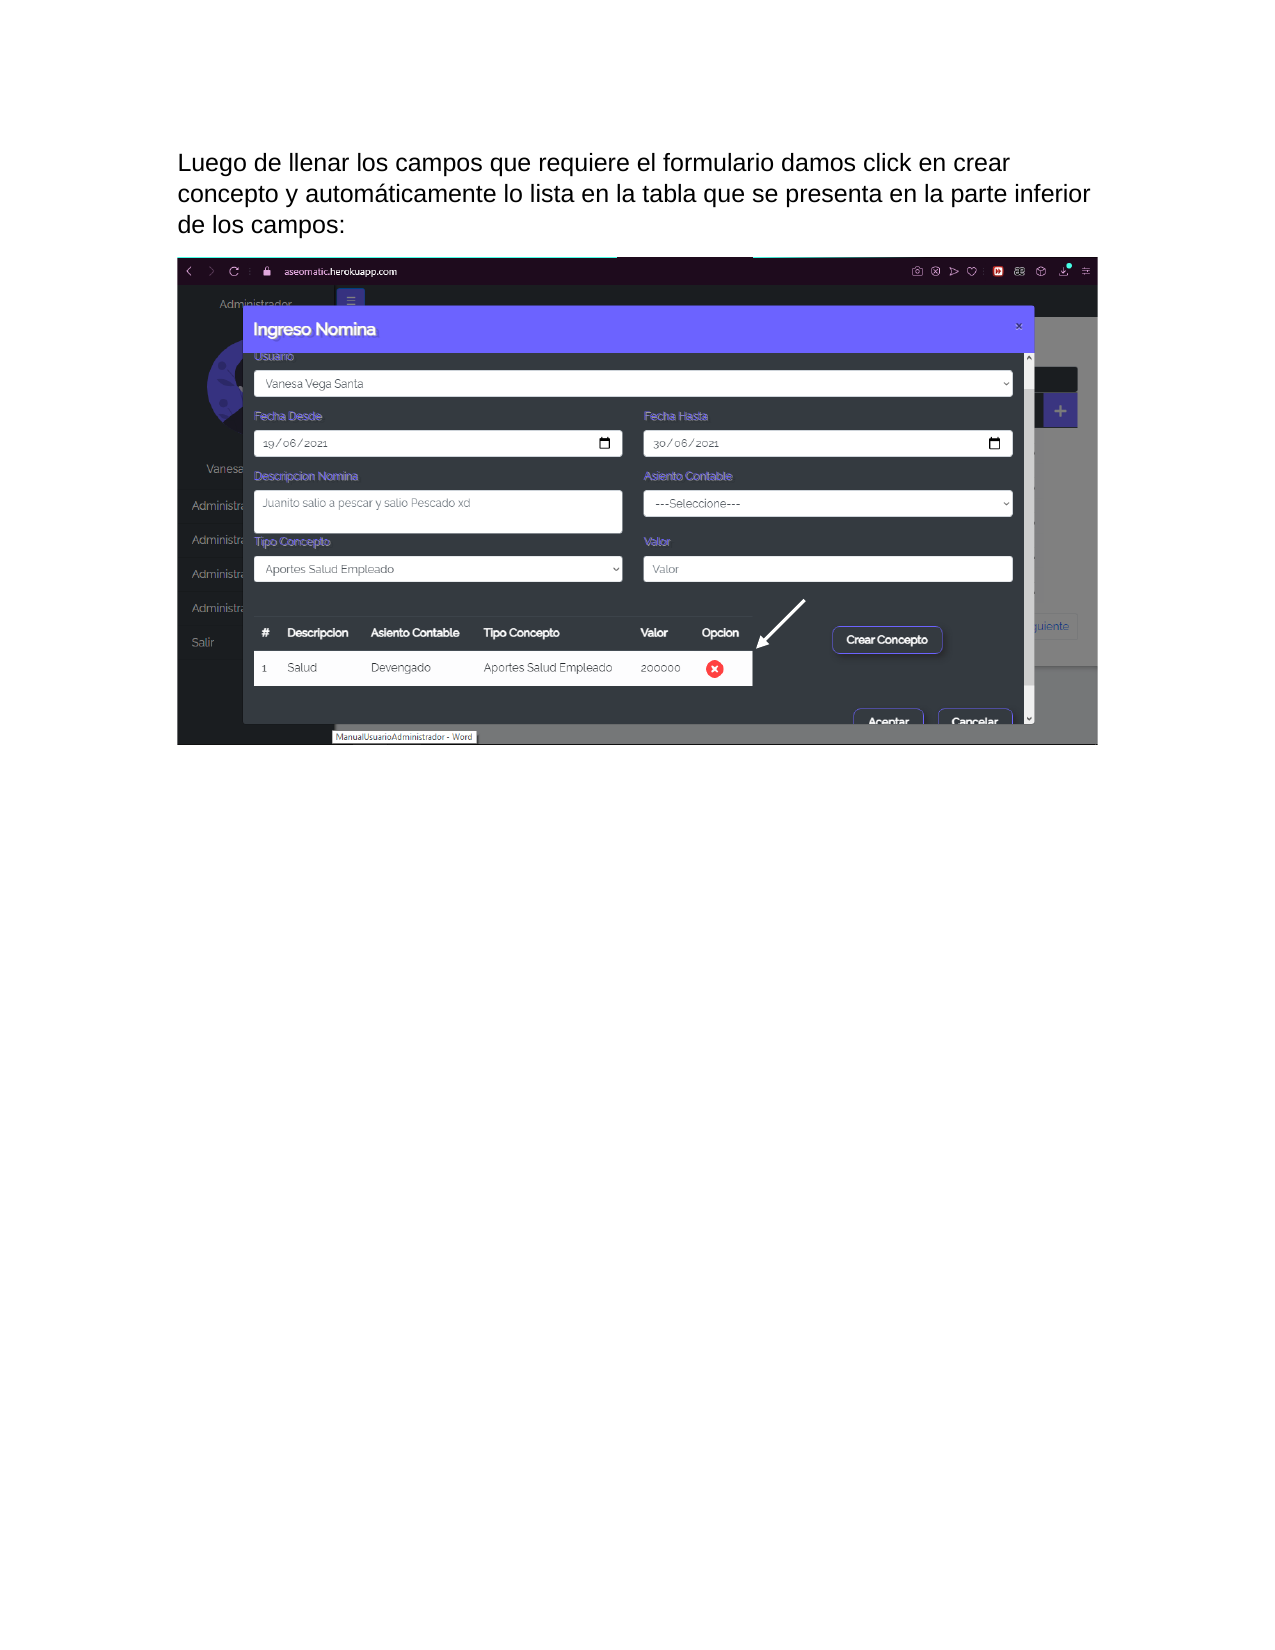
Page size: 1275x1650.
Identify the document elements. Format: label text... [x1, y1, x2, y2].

picture [177, 257, 1098, 745]
text Luego de llenar los campos que requiere el formulario damos click en crear concepto y automáticamente lo lista en la tabla que se presenta en la parte inferior de los campos: [177, 148, 1098, 238]
